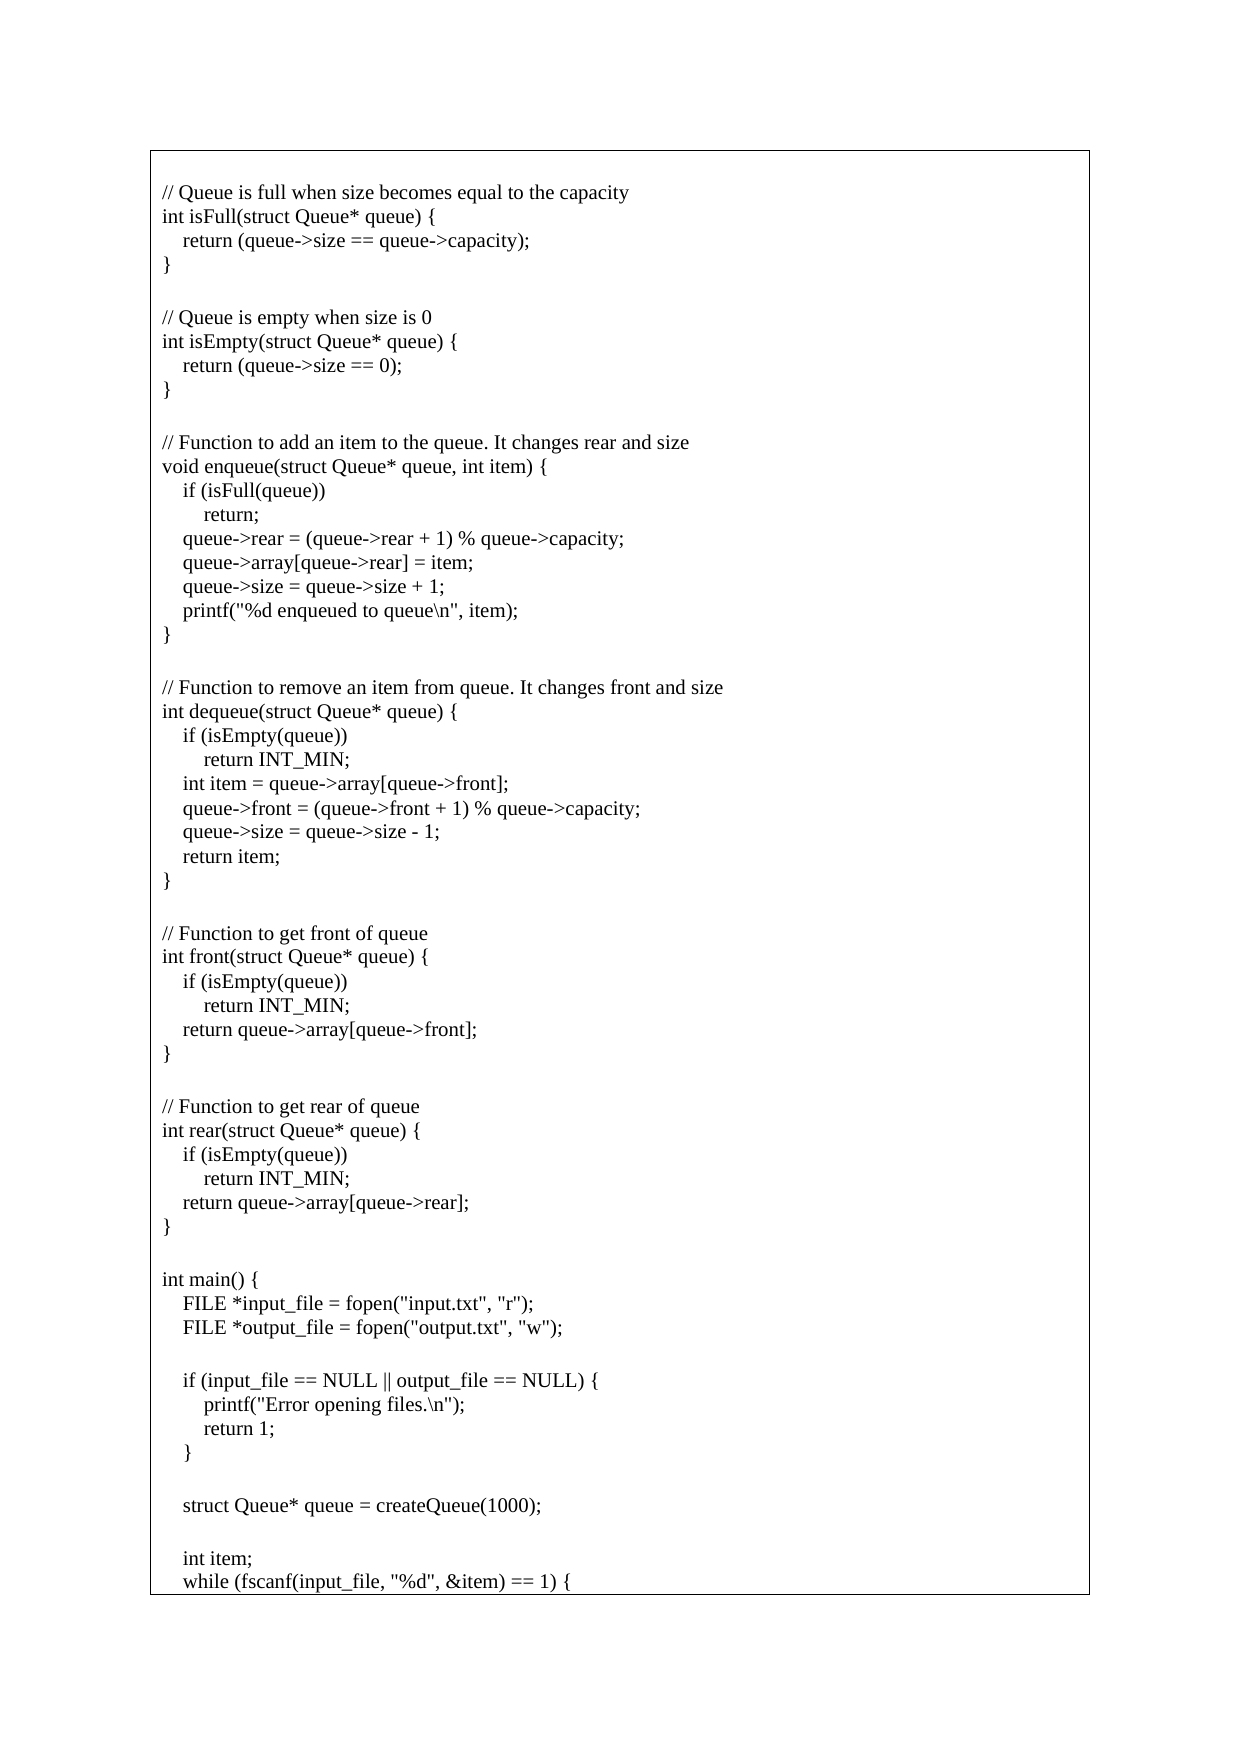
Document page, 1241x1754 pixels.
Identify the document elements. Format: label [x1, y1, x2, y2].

table_cell [151, 151, 1089, 1593]
